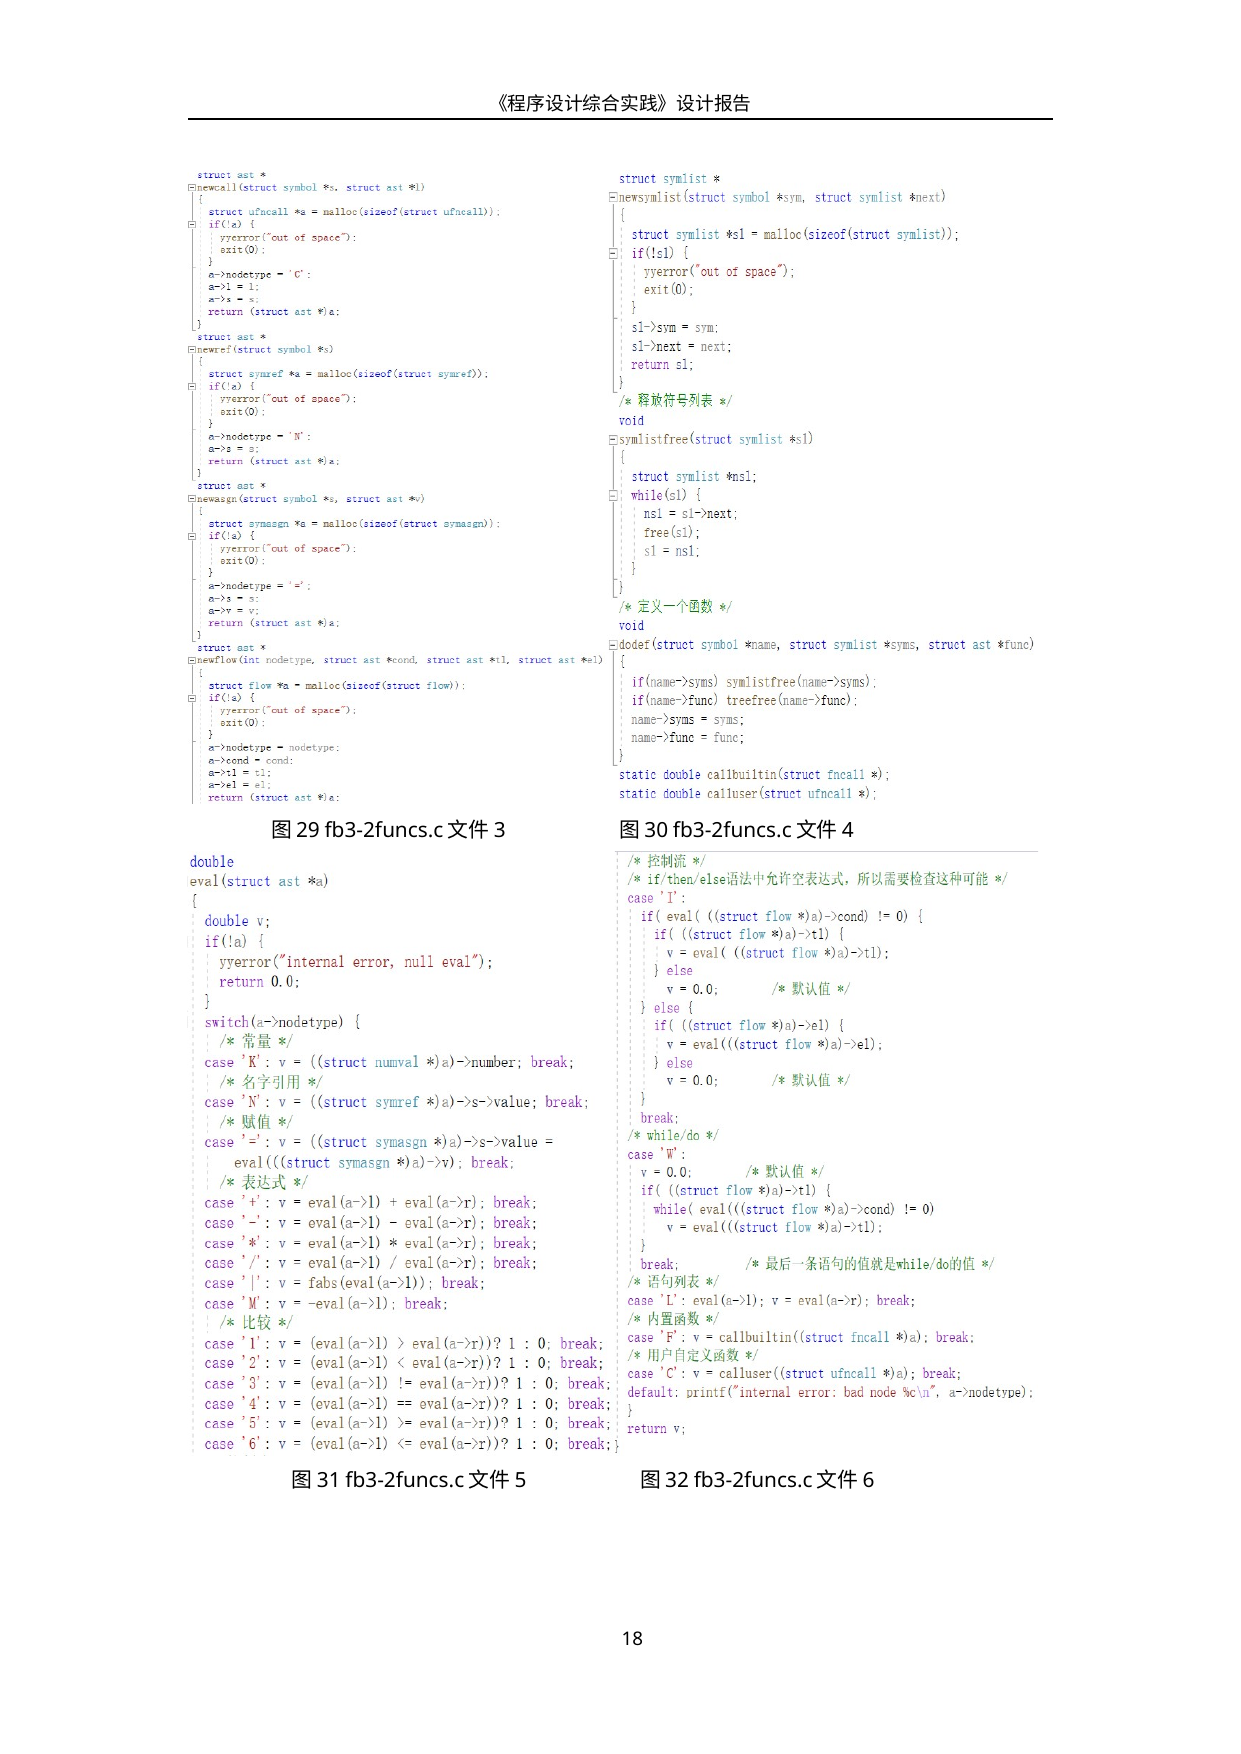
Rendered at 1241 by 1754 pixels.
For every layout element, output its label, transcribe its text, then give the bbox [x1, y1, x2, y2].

picture [187, 170, 1035, 804]
text 图31 fb3-2funcs.c文件5 图32 fb3-2funcs.c文件6 [187, 1462, 1053, 1494]
text 图29 fb3-2funcs.c文件3 图30 fb3-2funcs.c文件4 [187, 812, 1053, 844]
picture [187, 851, 1039, 1456]
